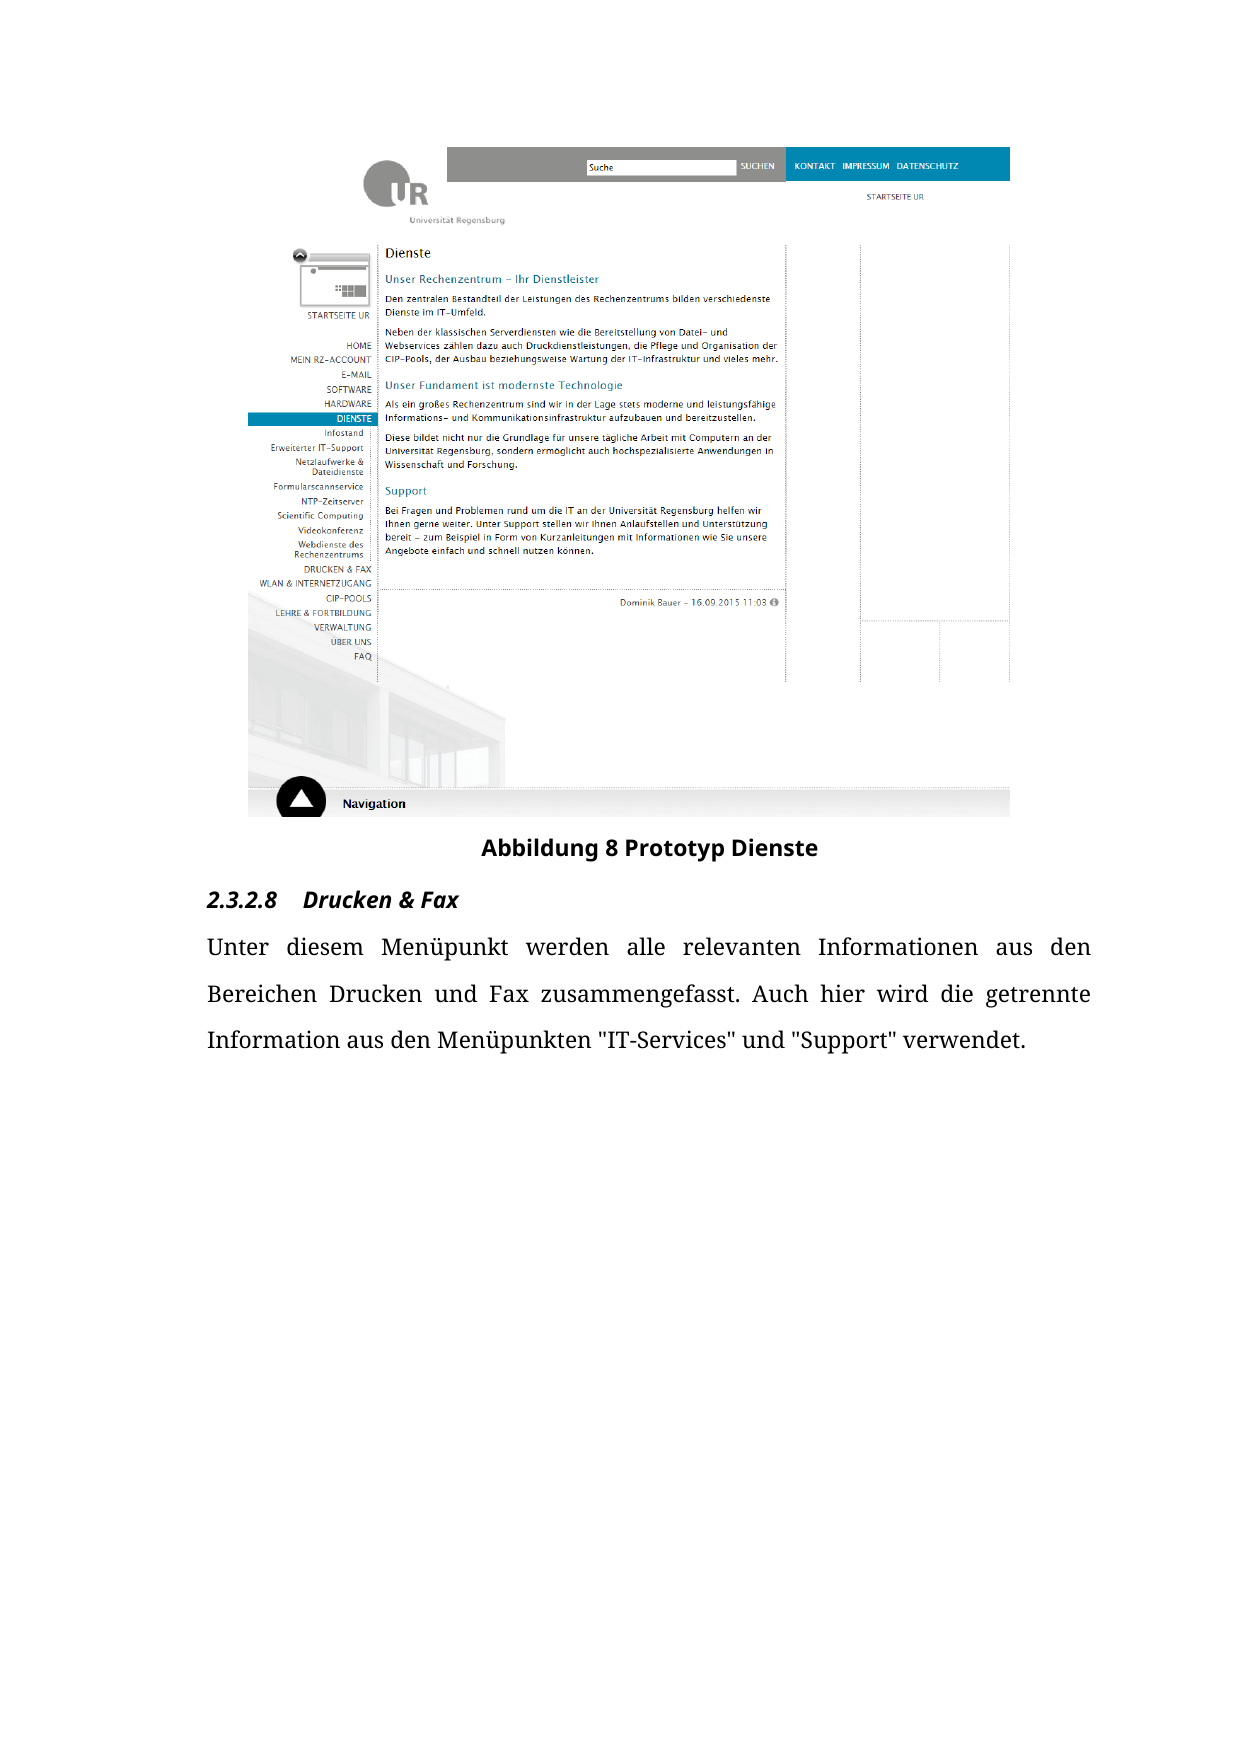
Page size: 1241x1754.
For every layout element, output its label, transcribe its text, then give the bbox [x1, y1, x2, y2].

subtitle Drucken & Fax [207, 884, 1092, 915]
picture [248, 147, 1010, 817]
text Unter diesem Menüpunkt werden alle relevanten Informationen aus den Bereichen Drucken und Fax zusammengefasst. Auch hier wird die getrennte Information aus den Menüpunkten "IT-Services" und "Support" verwendet. [207, 931, 1092, 1056]
